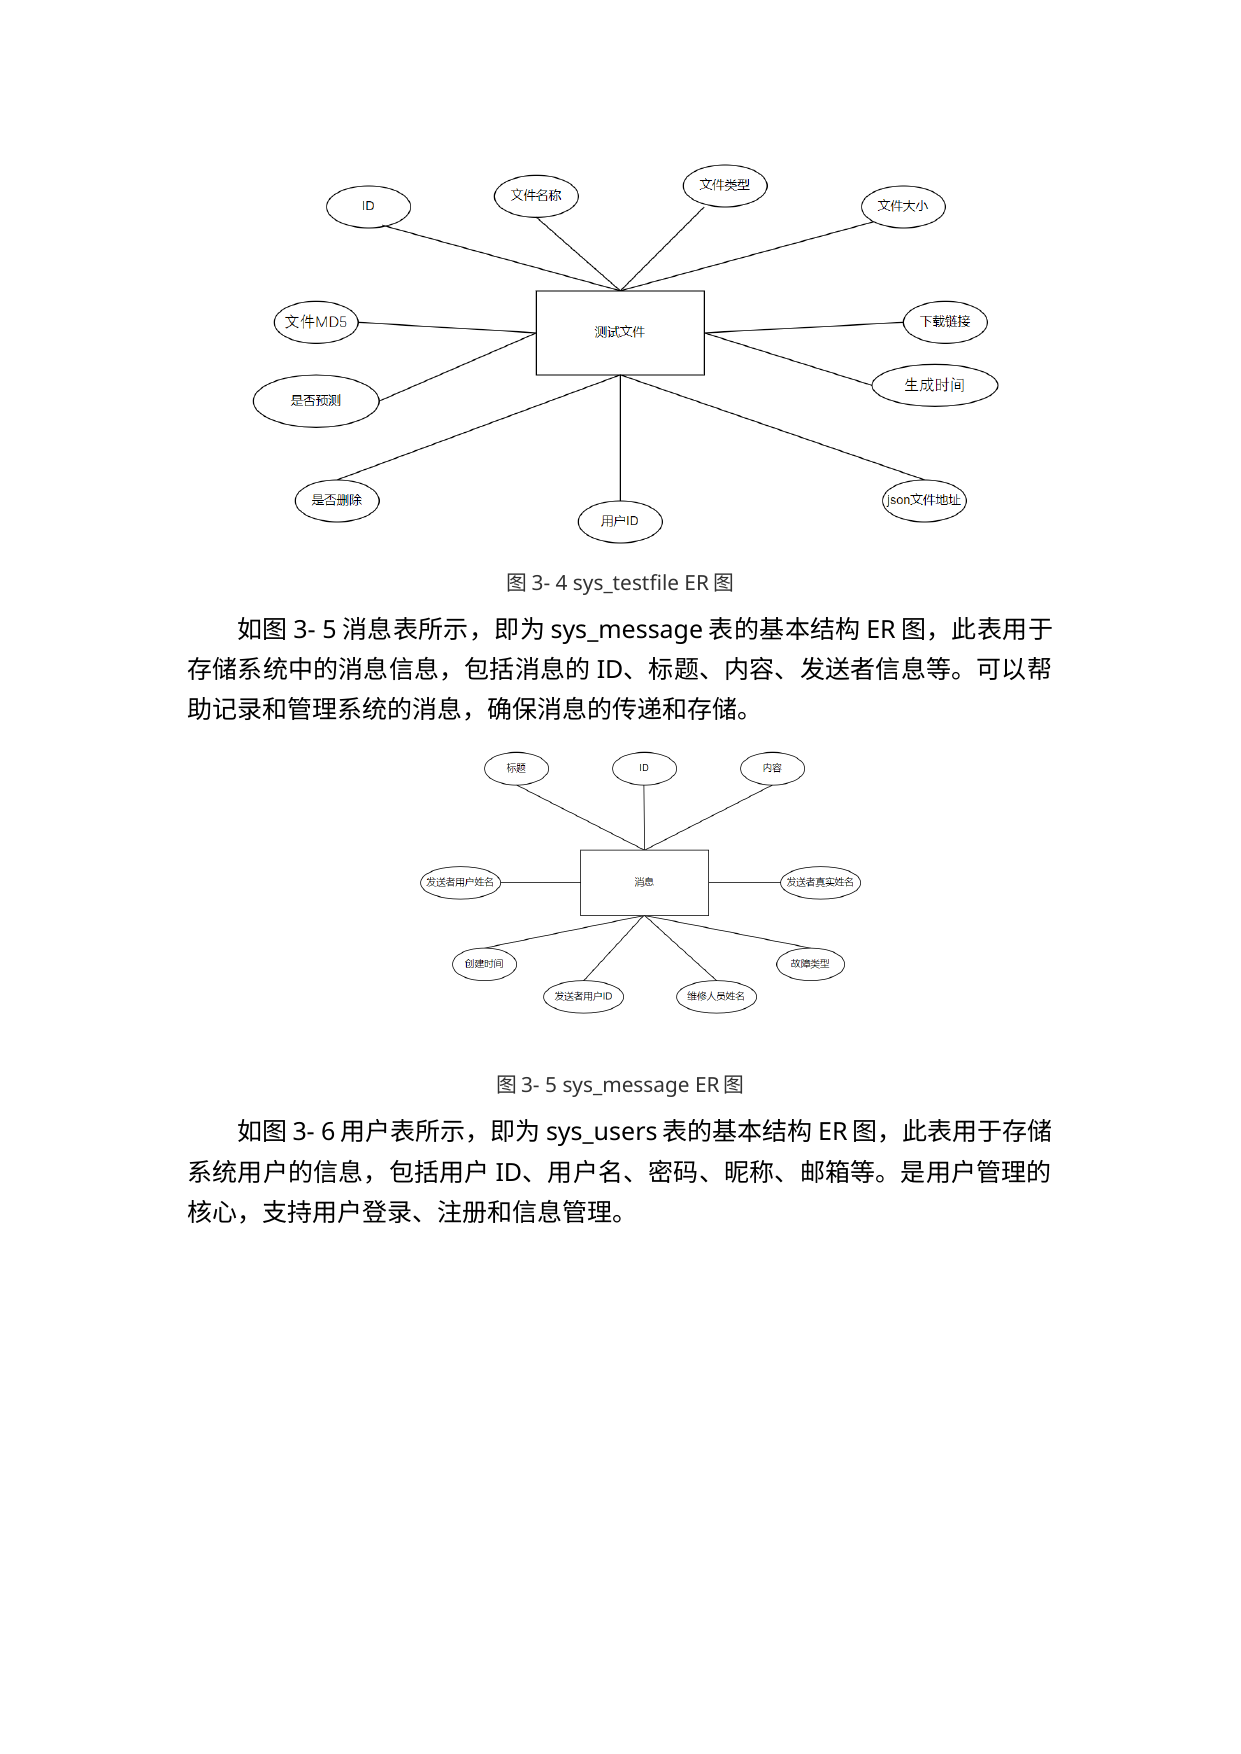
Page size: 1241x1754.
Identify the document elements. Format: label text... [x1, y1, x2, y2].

text 如图3- 5消息表所示，即为sys_message表的基本结构ER图，此表用于存储系统中的消息信息，包括消息的ID、标题、内容、发送者信息等。可以帮助记录和管理系统的消息，确保消息的传递和存储。 [187, 607, 1053, 728]
picture [340, 734, 935, 1027]
picture [222, 151, 1053, 548]
text 图3- 5 sys_message ER图 [187, 1063, 1053, 1103]
text 图3- 4 sys_testfile ER图 [187, 561, 1053, 601]
text 如图3- 6用户表所示，即为sys_users表的基本结构ER图，此表用于存储系统用户的信息，包括用户ID、用户名、密码、昵称、邮箱等。是用户管理的核心，支持用户登录、注册和信息管理。 [187, 1110, 1053, 1231]
